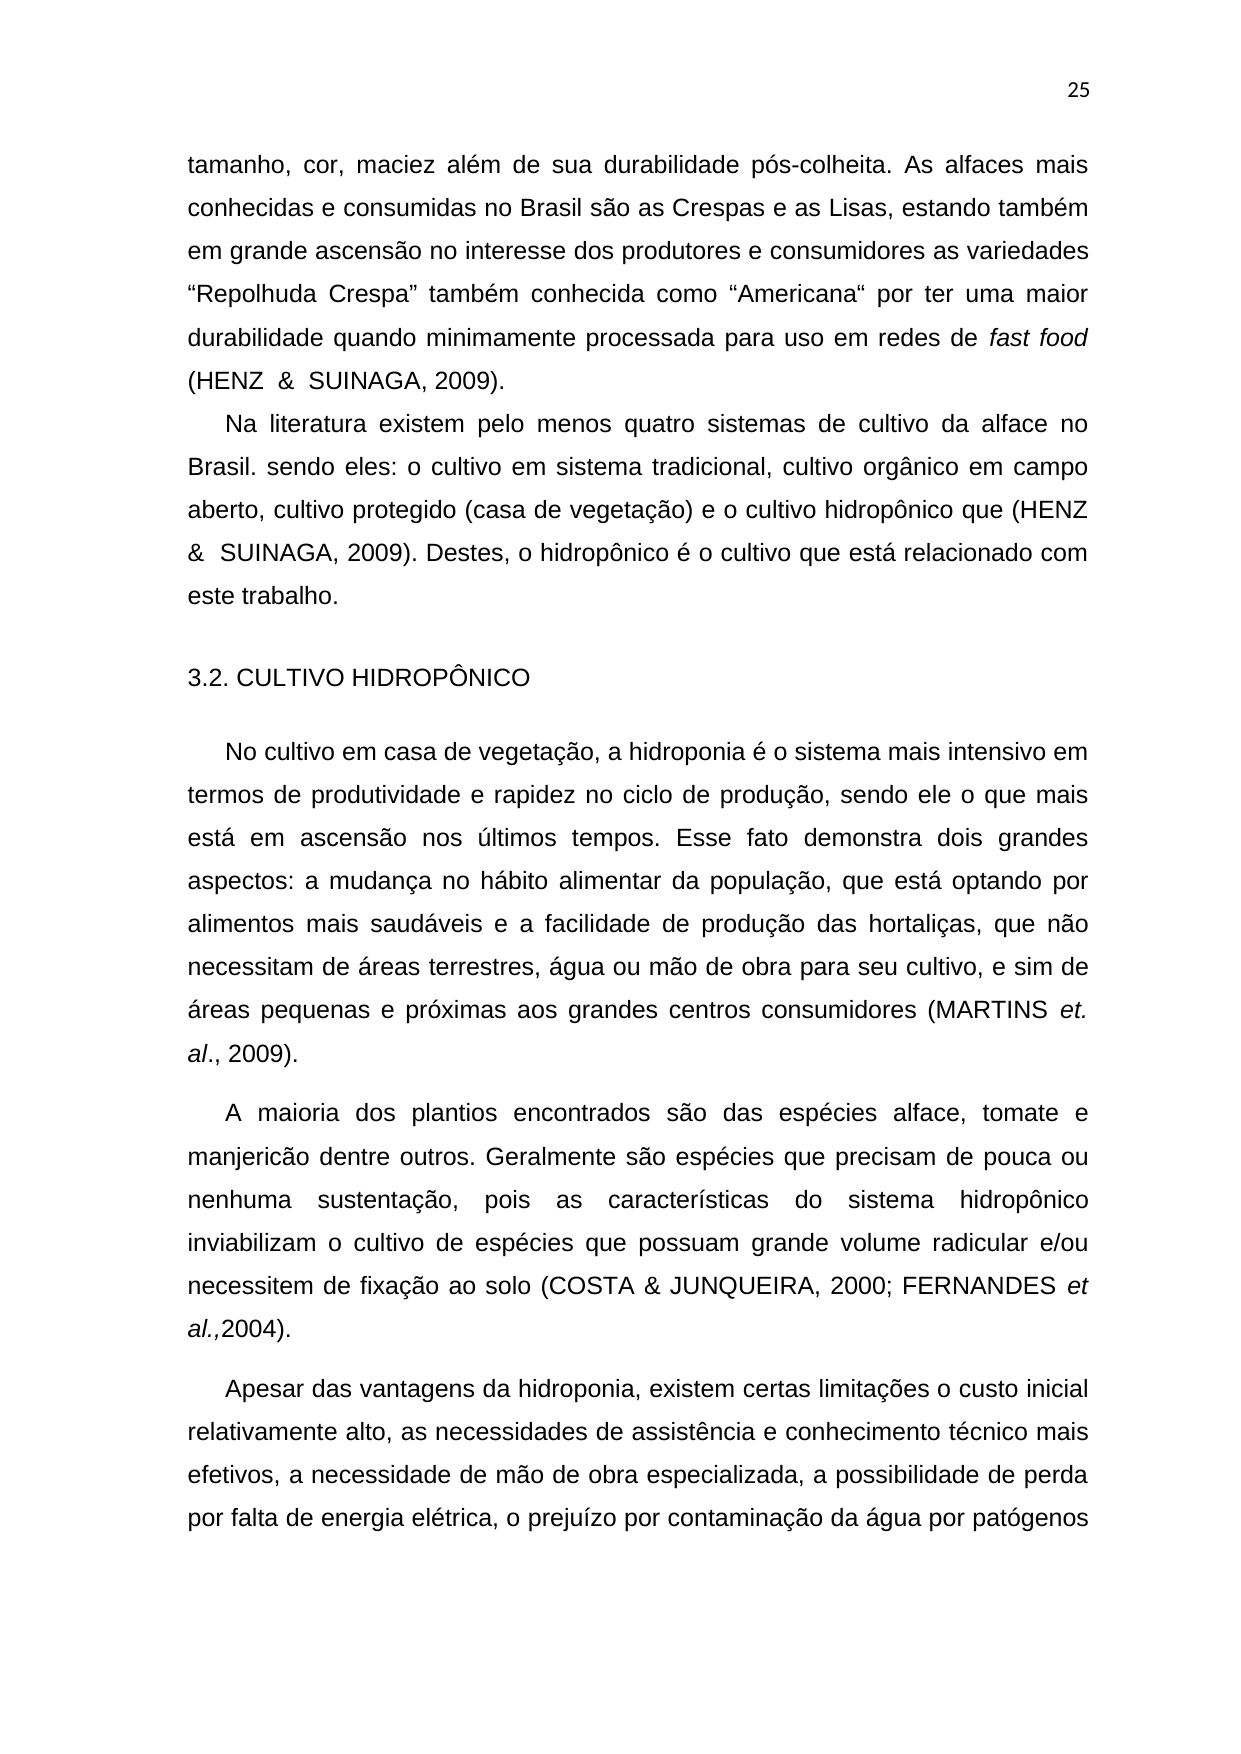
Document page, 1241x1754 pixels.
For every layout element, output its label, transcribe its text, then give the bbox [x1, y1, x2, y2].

text A maioria dos plantios encontrados são das espécies alface, tomate e manjericão dentre outros. Geralmente são espécies que precisam de pouca ou nenhuma sustentação, pois as características do sistema hidropônico inviabilizam o cultivo de espécies que possuam grande volume radicular e/ou necessitem de fixação ao solo (COSTA & JUNQUEIRA, 2000; FERNANDES et al.,2004). [187, 1098, 1090, 1343]
text 3.2. CULTIVO HIDROPÔNICO [187, 663, 1090, 691]
text No cultivo em casa de vegetação, a hidroponia é o sistema mais intensivo em termos de produtividade e rapidez no ciclo de produção, sendo ele o que mais está em ascensão nos últimos tempos. Esse fato demonstra dois grandes aspectos: a mudança no hábito alimentar da população, que está optando por alimentos mais saudáveis e a facilidade de produção das hortaliças, que não necessitam de áreas terrestres, água ou mão de obra para seu cultivo, e sim de áreas pequenas e próximas aos grandes centros consumidores (MARTINS et. al., 2009). [187, 737, 1090, 1067]
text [187, 150, 1090, 394]
text Na literatura existem pelo menos quatro sistemas de cultivo da alface no Brasil. sendo eles: o cultivo em sistema tradicional, cultivo orgânico em campo aberto, cultivo protegido (casa de vegetação) e o cultivo hidropônico que (HENZ & SUINAGA, 2009). Destes, o hidropônico é o cultivo que está relacionado com este trabalho. [187, 409, 1090, 610]
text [187, 1374, 1090, 1532]
